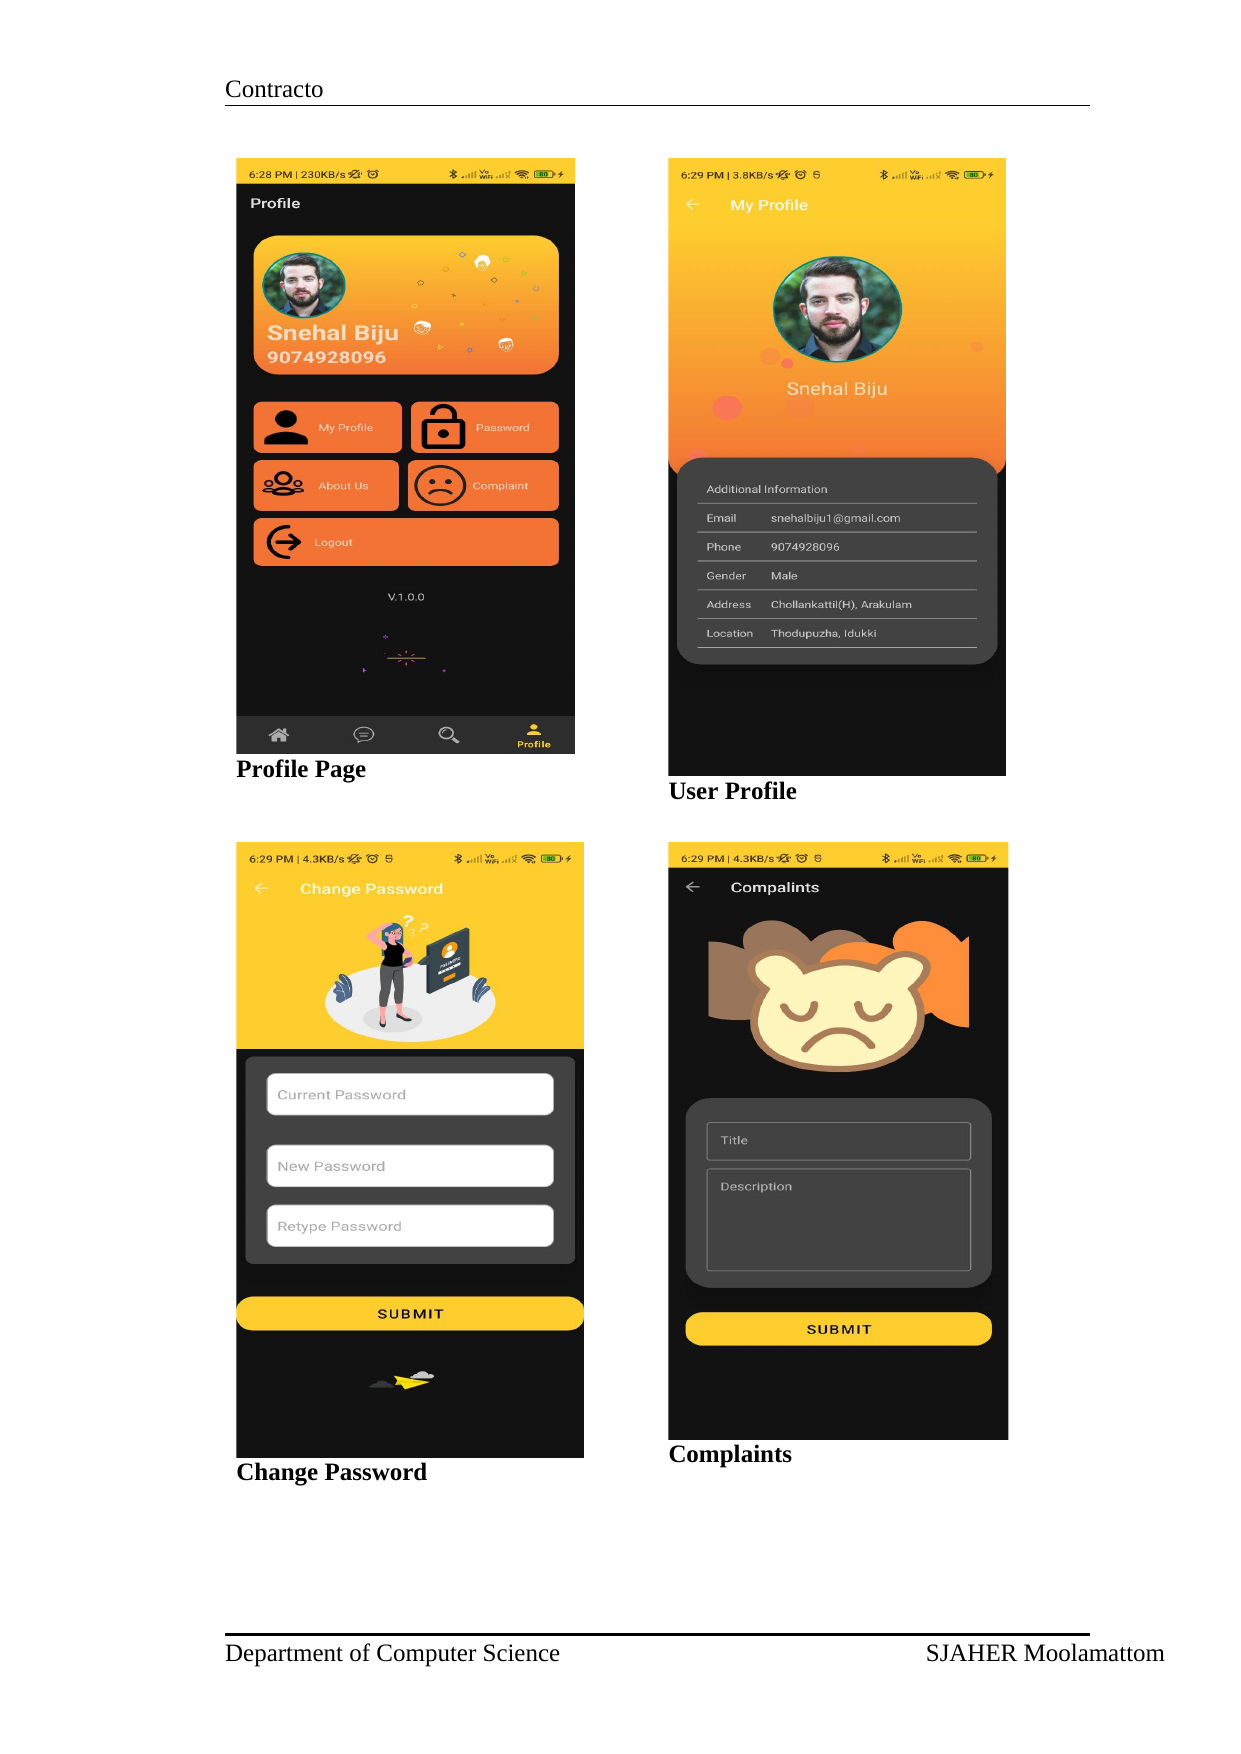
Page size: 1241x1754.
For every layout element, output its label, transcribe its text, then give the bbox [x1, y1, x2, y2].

picture [668, 158, 1006, 776]
table_header Profile Page [225, 150, 657, 833]
table_header User Profile [657, 150, 1089, 833]
picture [668, 842, 1009, 1440]
picture [236, 842, 584, 1458]
table_cell Complaints [657, 834, 1089, 1486]
picture [236, 158, 575, 754]
table_cell Change Password [225, 834, 657, 1486]
